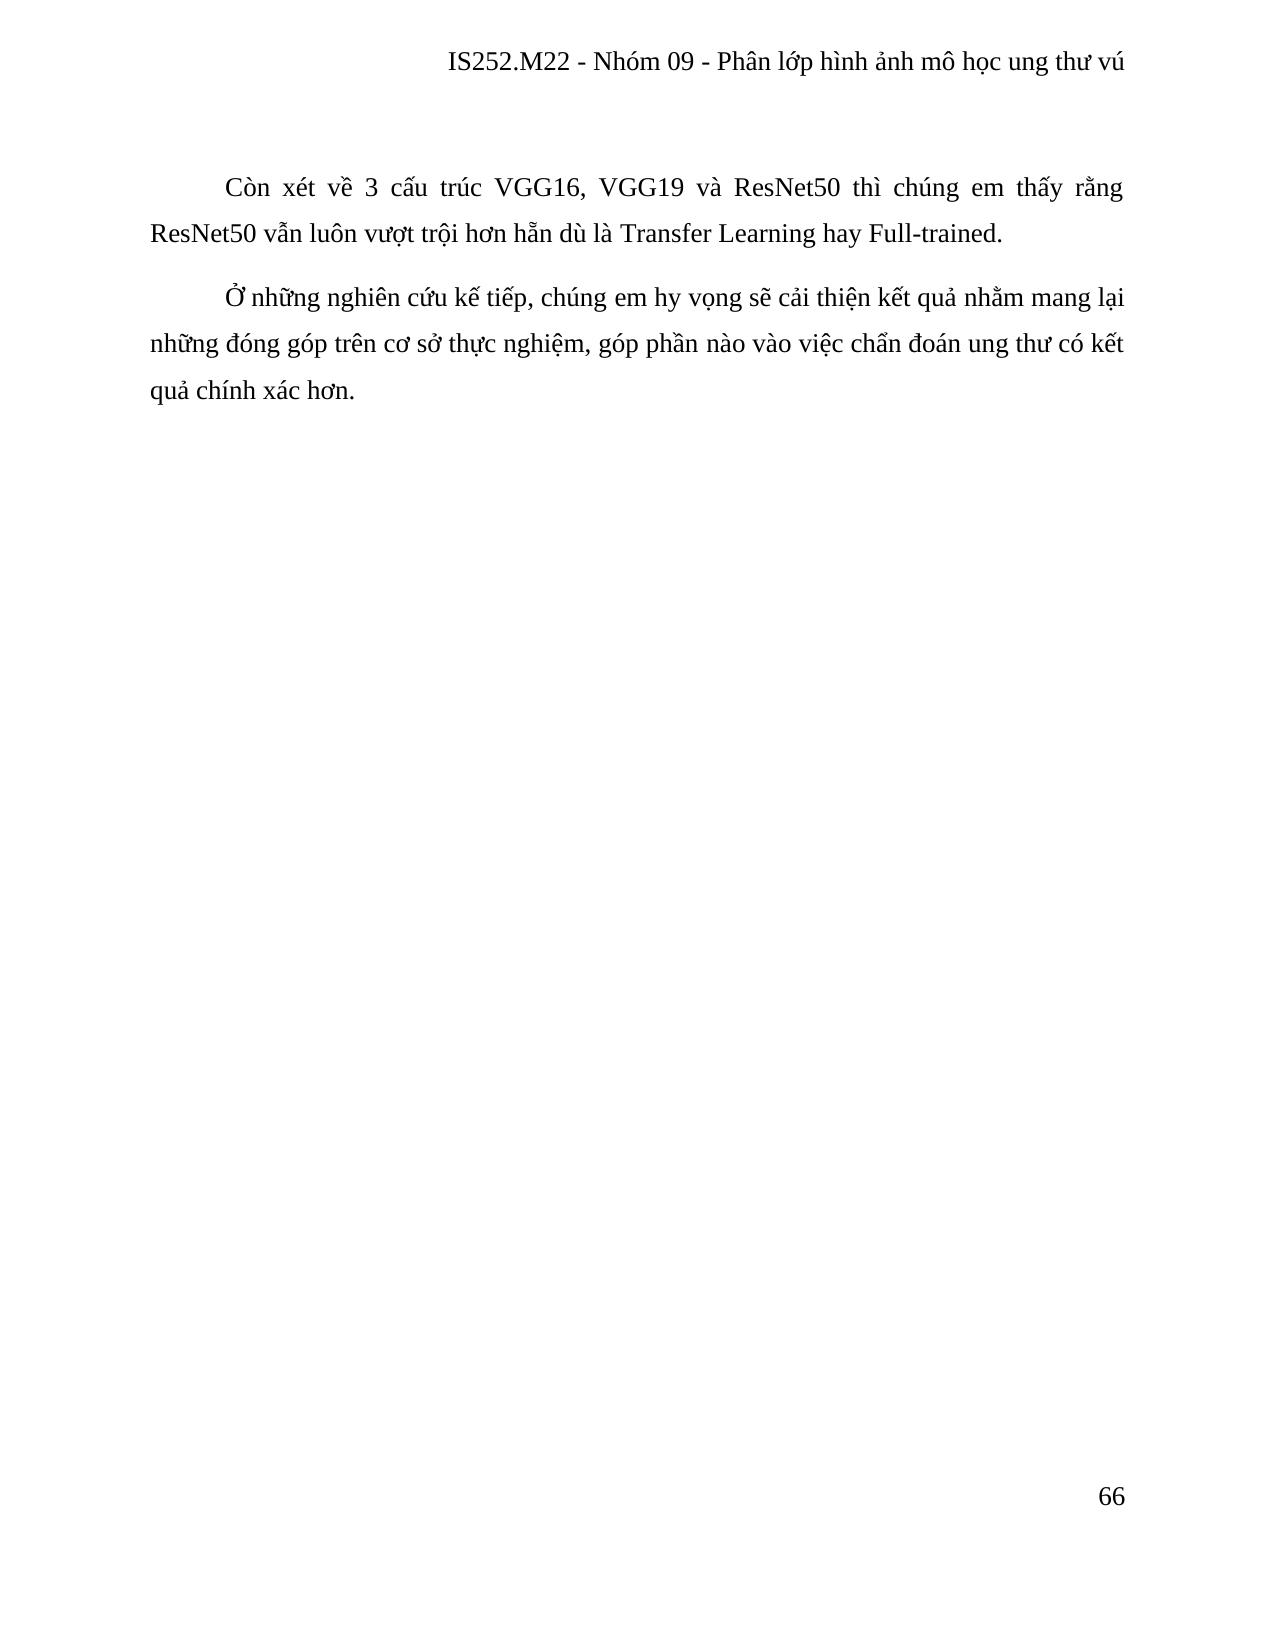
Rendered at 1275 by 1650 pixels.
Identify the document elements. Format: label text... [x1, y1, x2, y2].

text Ở những nghiên cứu kế tiếp, chúng em hy vọng sẽ cải thiện kết quả nhằm mang lại những đóng góp trên cơ sở thực nghiệm, góp phần nào vào việc chẩn đoán ung thư có kết quả chính xác hơn. [150, 281, 1125, 405]
text Còn xét về 3 cấu trúc VGG16, VGG19 và ResNet50 thì chúng em thấy rằng ResNet50 vẫn luôn vượt trội hơn hẵn dù là Transfer Learning hay Full-trained. [150, 171, 1125, 248]
